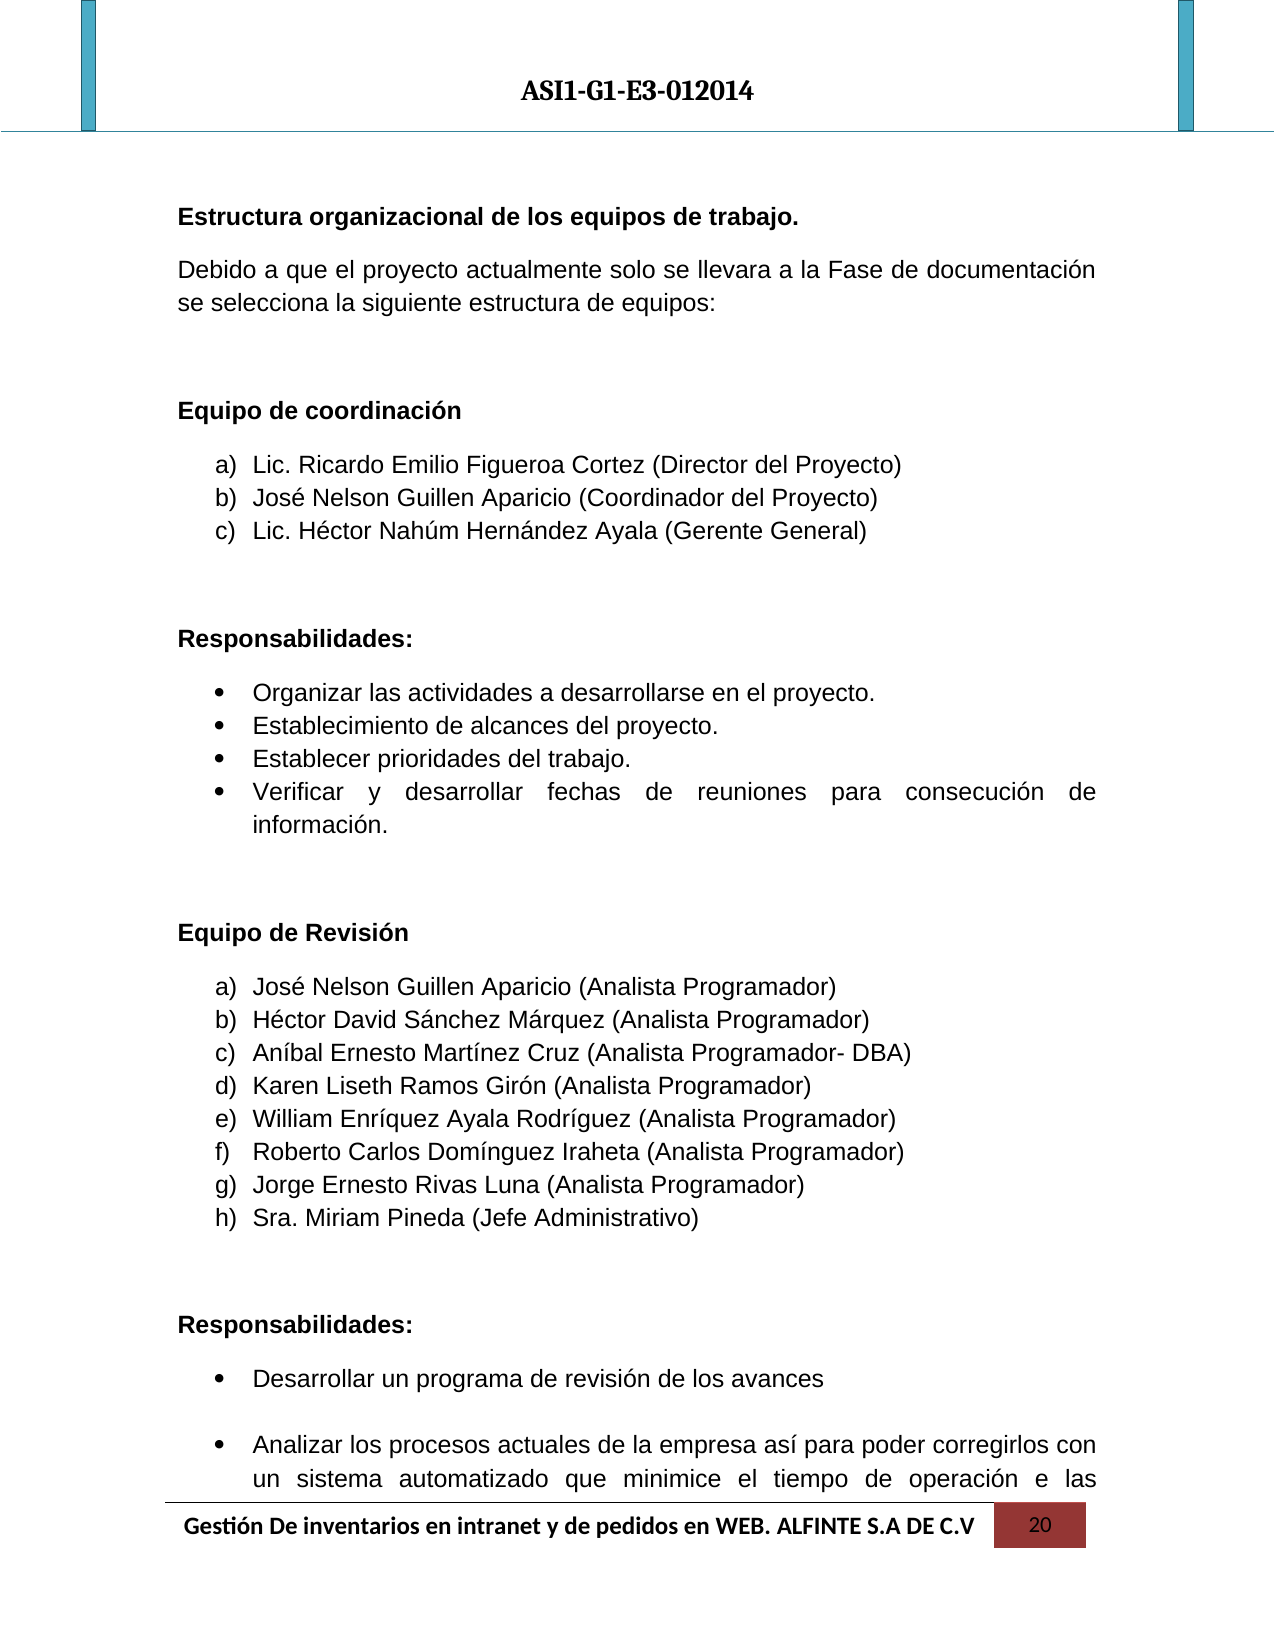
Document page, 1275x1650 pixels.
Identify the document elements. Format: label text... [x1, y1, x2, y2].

list William Enríquez Ayala Rodríguez (Analista Programador) [215, 1104, 1098, 1132]
text Responsabilidades: [177, 1310, 1098, 1339]
list Lic. Héctor Nahúm Hernández Ayala (Gerente General) [215, 516, 1098, 545]
list Jorge Ernesto Rivas Luna (Analista Programador) [215, 1170, 1098, 1198]
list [215, 1430, 1098, 1492]
list Lic. Ricardo Emilio Figueroa Cortez (Director del Proyecto) [215, 450, 1098, 479]
list Héctor David Sánchez Márquez (Analista Programador) [215, 1004, 1098, 1033]
list Sra. Miriam Pineda (Jefe Administrativo) [215, 1203, 1098, 1231]
list Verificar y desarrollar fechas de reuniones para consecución de información. [215, 777, 1098, 839]
list Establecer prioridades del trabajo. [215, 744, 1098, 773]
list Karen Liseth Ramos Girón (Analista Programador) [215, 1071, 1098, 1099]
text Estructura organizacional de los equipos de trabajo. [177, 201, 1098, 230]
list Desarrollar un programa de revisión de los avances [215, 1364, 1098, 1393]
text Responsabilidades: [177, 624, 1098, 652]
list Roberto Carlos Domínguez Iraheta (Analista Programador) [215, 1137, 1098, 1165]
list José Nelson Guillen Aparicio (Coordinador del Proyecto) [215, 483, 1098, 512]
list Organizar las actividades a desarrollarse en el proyecto. [215, 677, 1098, 706]
list Aníbal Ernesto Martínez Cruz (Analista Programador- DBA) [215, 1038, 1098, 1066]
list José Nelson Guillen Aparicio (Analista Programador) [215, 972, 1098, 1000]
text Equipo de Revisión [177, 918, 1098, 946]
list Establecimiento de alcances del proyecto. [215, 711, 1098, 739]
text Debido a que el proyecto actualmente solo se llevara a la Fase de documentación se selecciona la siguiente estructura de equipos: [177, 255, 1098, 317]
text Equipo de coordinación [177, 396, 1098, 425]
